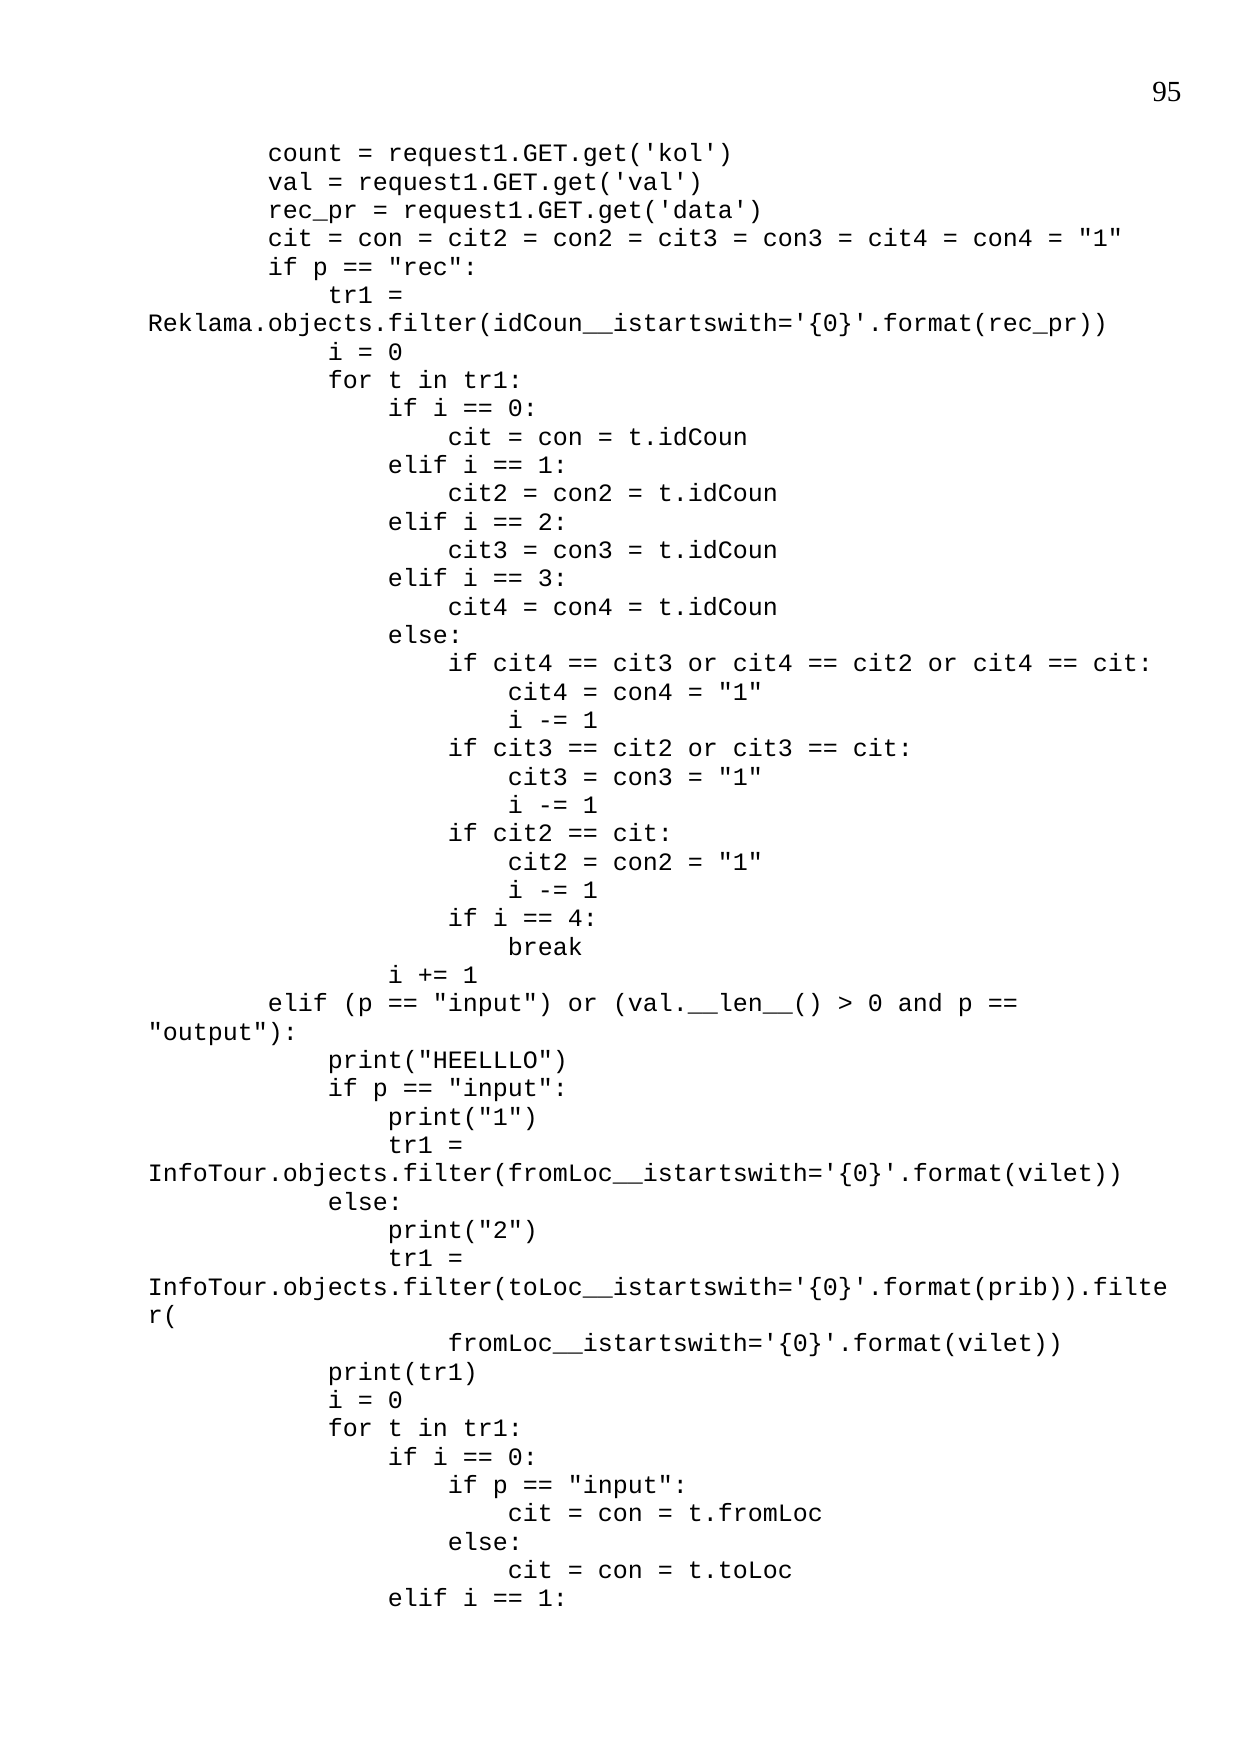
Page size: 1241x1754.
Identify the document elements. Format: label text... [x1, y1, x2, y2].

text cit4 = con4 = "1" [148, 679, 1181, 708]
text tr1 = InfoTour.objects.filter(fromLoc__istartswith='{0}'.format(vilet)) [148, 1133, 1181, 1189]
text if cit2 == cit: [148, 821, 1181, 849]
text if cit4 == cit3 or cit4 == cit2 or cit4 == cit: [148, 651, 1181, 679]
text cit = con = t.fromLoc [148, 1501, 1181, 1529]
text i -= 1 [148, 878, 1181, 906]
text for t in tr1: [148, 1416, 1181, 1444]
text rec_pr = request1.GET.get('data') [148, 198, 1181, 226]
text if i == 0: [148, 396, 1181, 424]
text elif i == 2: [148, 509, 1181, 538]
text print("1") [148, 1104, 1181, 1133]
text cit3 = con3 = t.idCoun [148, 538, 1181, 566]
text tr1 = InfoTour.objects.filter(toLoc__istartswith='{0}'.format(prib)).filter( [148, 1246, 1181, 1331]
text i -= 1 [148, 793, 1181, 821]
text cit = con = cit2 = con2 = cit3 = con3 = cit4 = con4 = "1" [148, 226, 1181, 254]
text elif (p == "input") or (val.__len__() > 0 and p == "output"): [148, 991, 1181, 1048]
text cit = con = t.toLoc [148, 1558, 1181, 1586]
text break [148, 934, 1181, 963]
text else: [148, 1529, 1181, 1558]
text cit2 = con2 = t.idCoun [148, 481, 1181, 509]
text elif i == 3: [148, 566, 1181, 594]
text print(tr1) [148, 1359, 1181, 1388]
text print("2") [148, 1218, 1181, 1246]
text if p == "input": [148, 1473, 1181, 1501]
text i += 1 [148, 963, 1181, 991]
text if p == "input": [148, 1076, 1181, 1104]
text cit3 = con3 = "1" [148, 764, 1181, 793]
text if p == "rec": [148, 254, 1181, 283]
text if i == 4: [148, 906, 1181, 934]
text else: [148, 1189, 1181, 1218]
text i = 0 [148, 1388, 1181, 1416]
text cit = con = t.idCoun [148, 424, 1181, 453]
text i = 0 [148, 339, 1181, 368]
text fromLoc__istartswith='{0}'.format(vilet)) [148, 1331, 1181, 1359]
text tr1 = Reklama.objects.filter(idCoun__istartswith='{0}'.format(rec_pr)) [148, 283, 1181, 339]
text i -= 1 [148, 708, 1181, 736]
text for t in tr1: [148, 368, 1181, 396]
text val = request1.GET.get('val') [148, 169, 1181, 198]
text else: [148, 623, 1181, 651]
text count = request1.GET.get('kol') [148, 141, 1181, 169]
text elif i == 1: [148, 1586, 1181, 1614]
text print("HEELLLO") [148, 1048, 1181, 1076]
text if cit3 == cit2 or cit3 == cit: [148, 736, 1181, 764]
text cit4 = con4 = t.idCoun [148, 594, 1181, 623]
text if i == 0: [148, 1444, 1181, 1473]
text elif i == 1: [148, 453, 1181, 481]
text cit2 = con2 = "1" [148, 849, 1181, 878]
